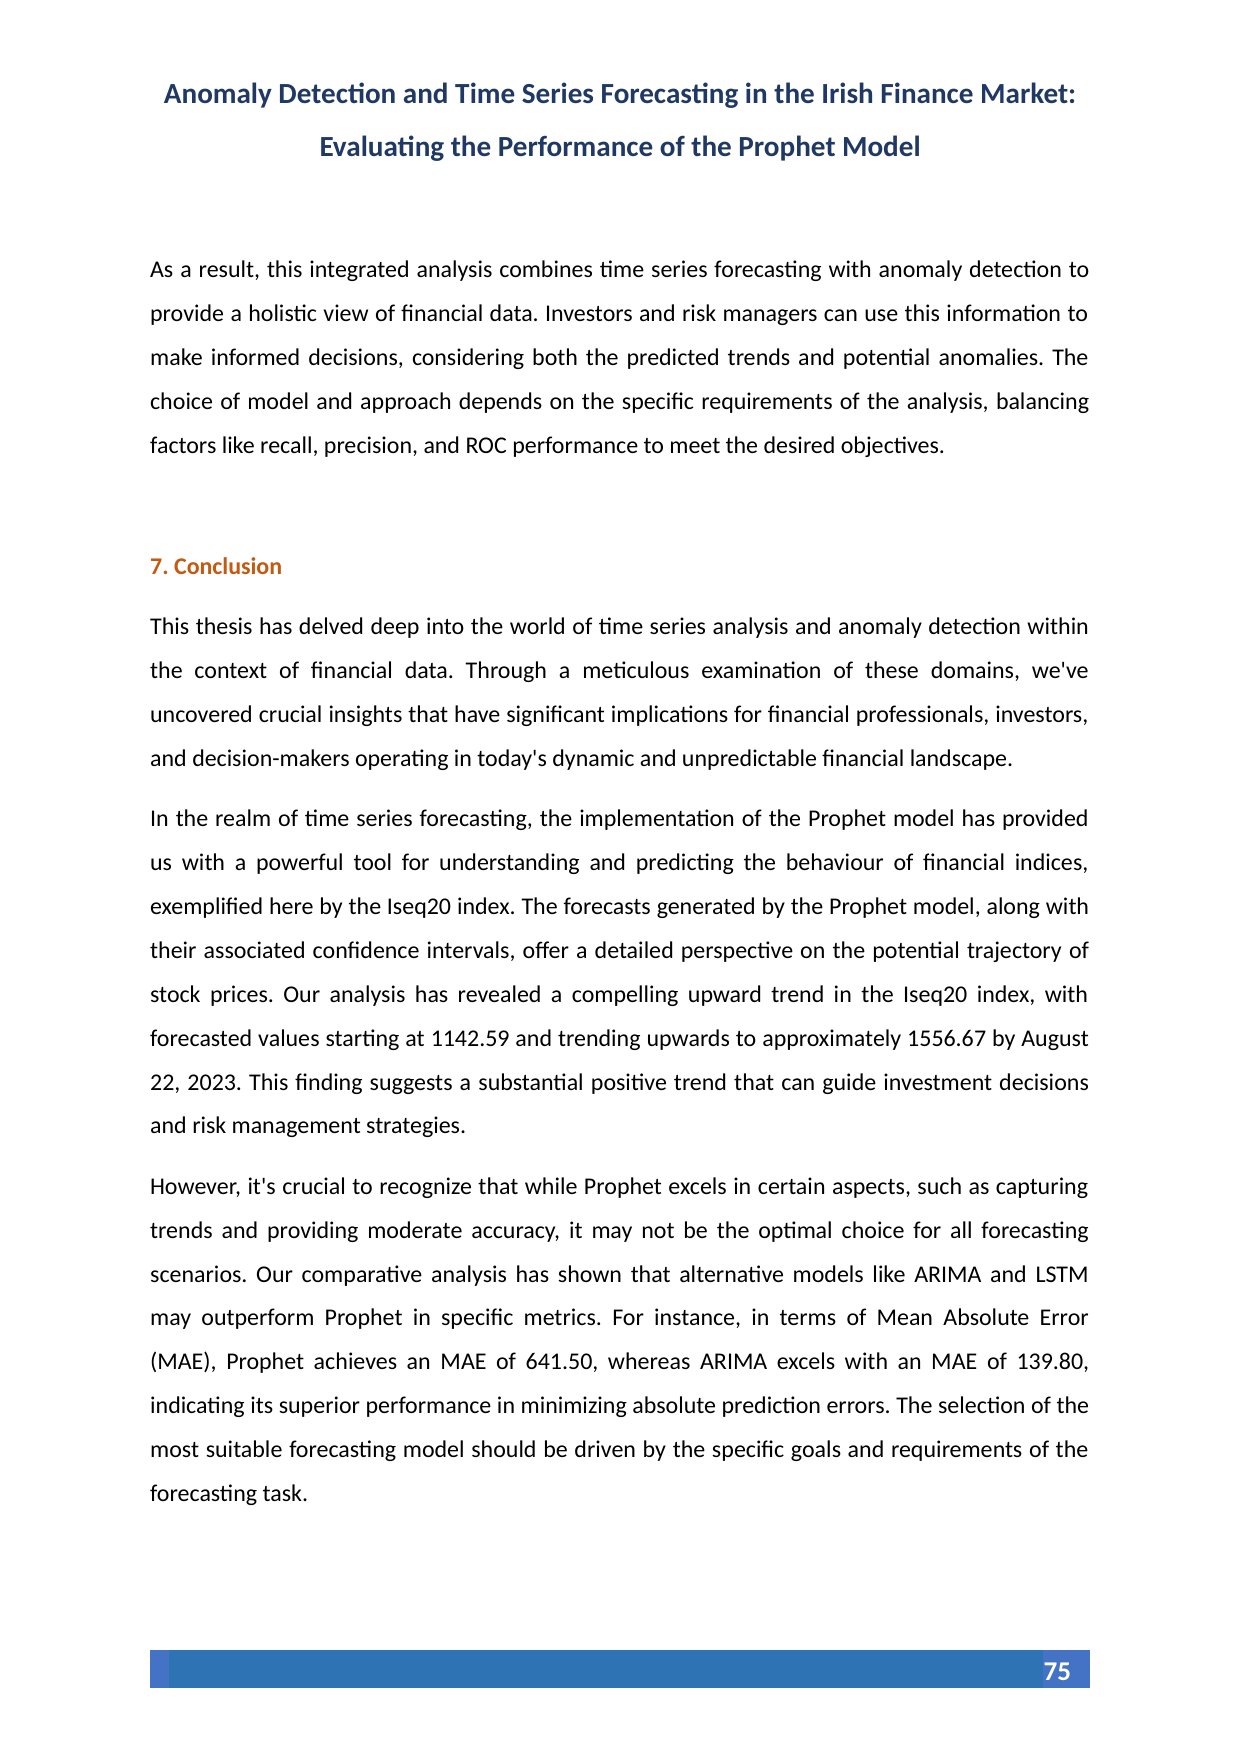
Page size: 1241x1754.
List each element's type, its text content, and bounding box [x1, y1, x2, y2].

text However, it's crucial to recognize that while Prophet excels in certain aspects, such as capturing trends and providing moderate accuracy, it may not be the optimal choice for all forecasting scenarios. Our comparative analysis has shown that alternative models like ARIMA and LSTM may outperform Prophet in specific metrics. For instance, in terms of Mean Absolute Error (MAE), Prophet achieves an MAE of 641.50, whereas ARIMA excels with an MAE of 139.80, indicating its superior performance in minimizing absolute prediction errors. The selection of the most suitable forecasting model should be driven by the specific goals and requirements of the forecasting task. [150, 1171, 1090, 1507]
text As a result, this integrated analysis combines time series forecasting with anomaly detection to provide a holistic view of financial data. Investors and risk managers can use this information to make informed decisions, considering both the predicted trends and potential anomalies. The choice of model and approach depends on the specific requirements of the analysis, balancing factors like recall, precision, and ROC performance to meet the desired objectives. [150, 254, 1090, 459]
text This thesis has delved deep into the world of time series analysis and anomaly detection within the context of financial data. Through a meticulous examination of these domains, we've uncovered crucial insights that have significant implications for financial professionals, investors, and decision-makers operating in today's dynamic and unpredictable financial landscape. [150, 611, 1090, 772]
text 7. Conclusion [150, 551, 1090, 580]
text In the realm of time series forecasting, the implementation of the Prophet model has provided us with a powerful tool for understanding and predicting the behaviour of financial indices, exemplified here by the Iseq20 index. The forecasts generated by the Prophet model, along with their associated confidence intervals, offer a detailed perspective on the potential trajectory of stock prices. Our analysis has revealed a compelling upward trend in the Iseq20 index, with forecasted values starting at 1142.59 and trending upwards to approximately 1556.67 by August 22, 2023. This finding suggests a substantial positive trend that can guide investment decisions and risk management strategies. [150, 803, 1090, 1140]
